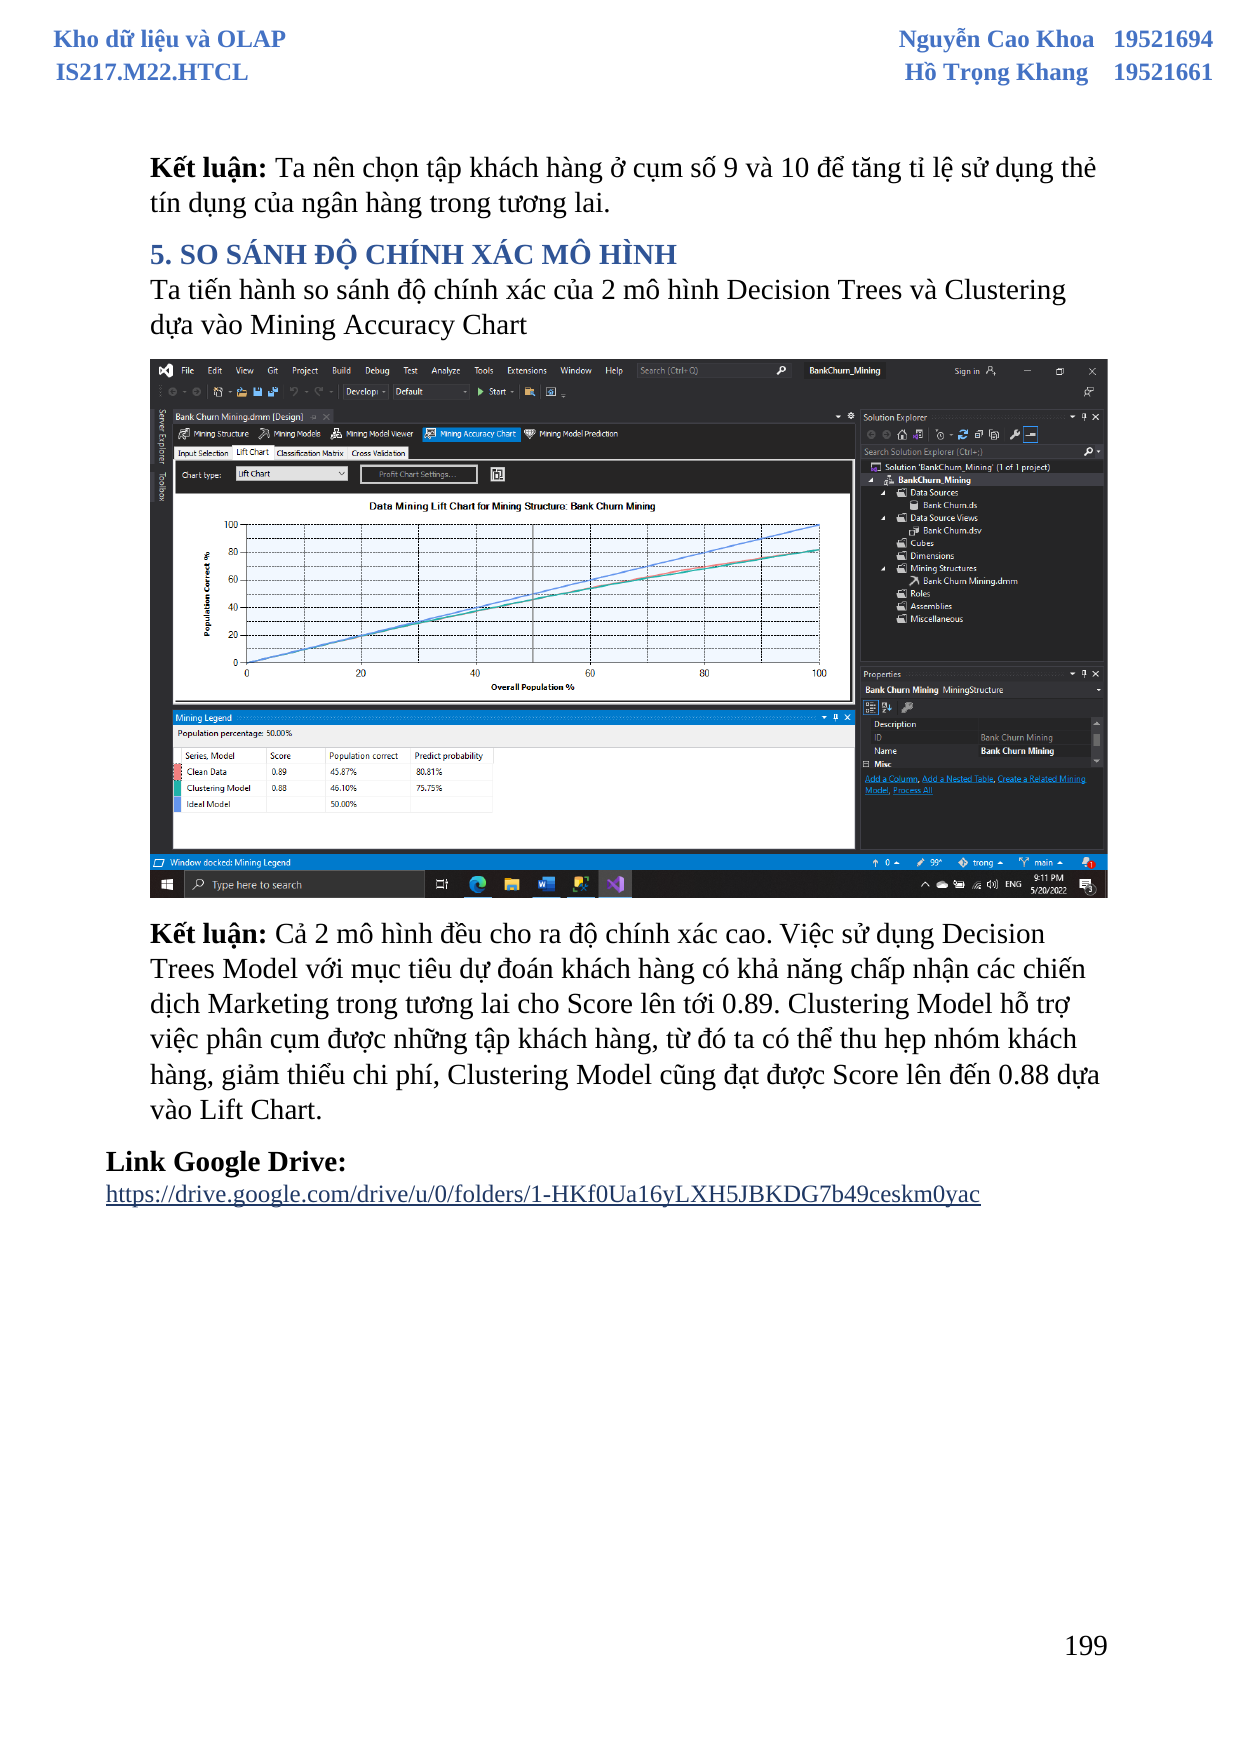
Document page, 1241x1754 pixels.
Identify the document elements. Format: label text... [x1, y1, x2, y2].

text Kết luận: Ta nên chọn tập khách hàng ở cụm số 9 và 10 để tăng tỉ lệ sử dụng thẻ tín dụng của ngân hàng trong tương lai. [150, 150, 1107, 219]
list Link Google Drive: [106, 1144, 1107, 1177]
text Kết luận: Cả 2 mô hình đều cho ra độ chính xác cao. Việc sử dụng Decision Trees Model với mục tiêu dự đoán khách hàng có khả năng chấp nhận các chiến dịch Marketing trong tương lai cho Score lên tới 0.89. Clustering Model hỗ trợ việc phân cụm được những tập khách hàng, từ đó ta có thể thu hẹp nhóm khách hàng, giảm thiểu chi phí, Clustering Model cũng đạt được Score lên đến 0.88 dựa vào Lift Chart. [150, 916, 1107, 1126]
list https://drive.google.com/drive/u/0/folders/1-HKf0Ua16yLXH5JBKDG7b49ceskm0yac [106, 1179, 1107, 1208]
picture [150, 359, 1108, 898]
subtitle SO SÁNH ĐỘ CHÍNH XÁC MÔ HÌNH [150, 237, 1107, 271]
text Ta tiến hành so sánh độ chính xác của 2 mô hình Decision Trees và Clustering dựa vào Mining Accuracy Chart [150, 272, 1107, 341]
